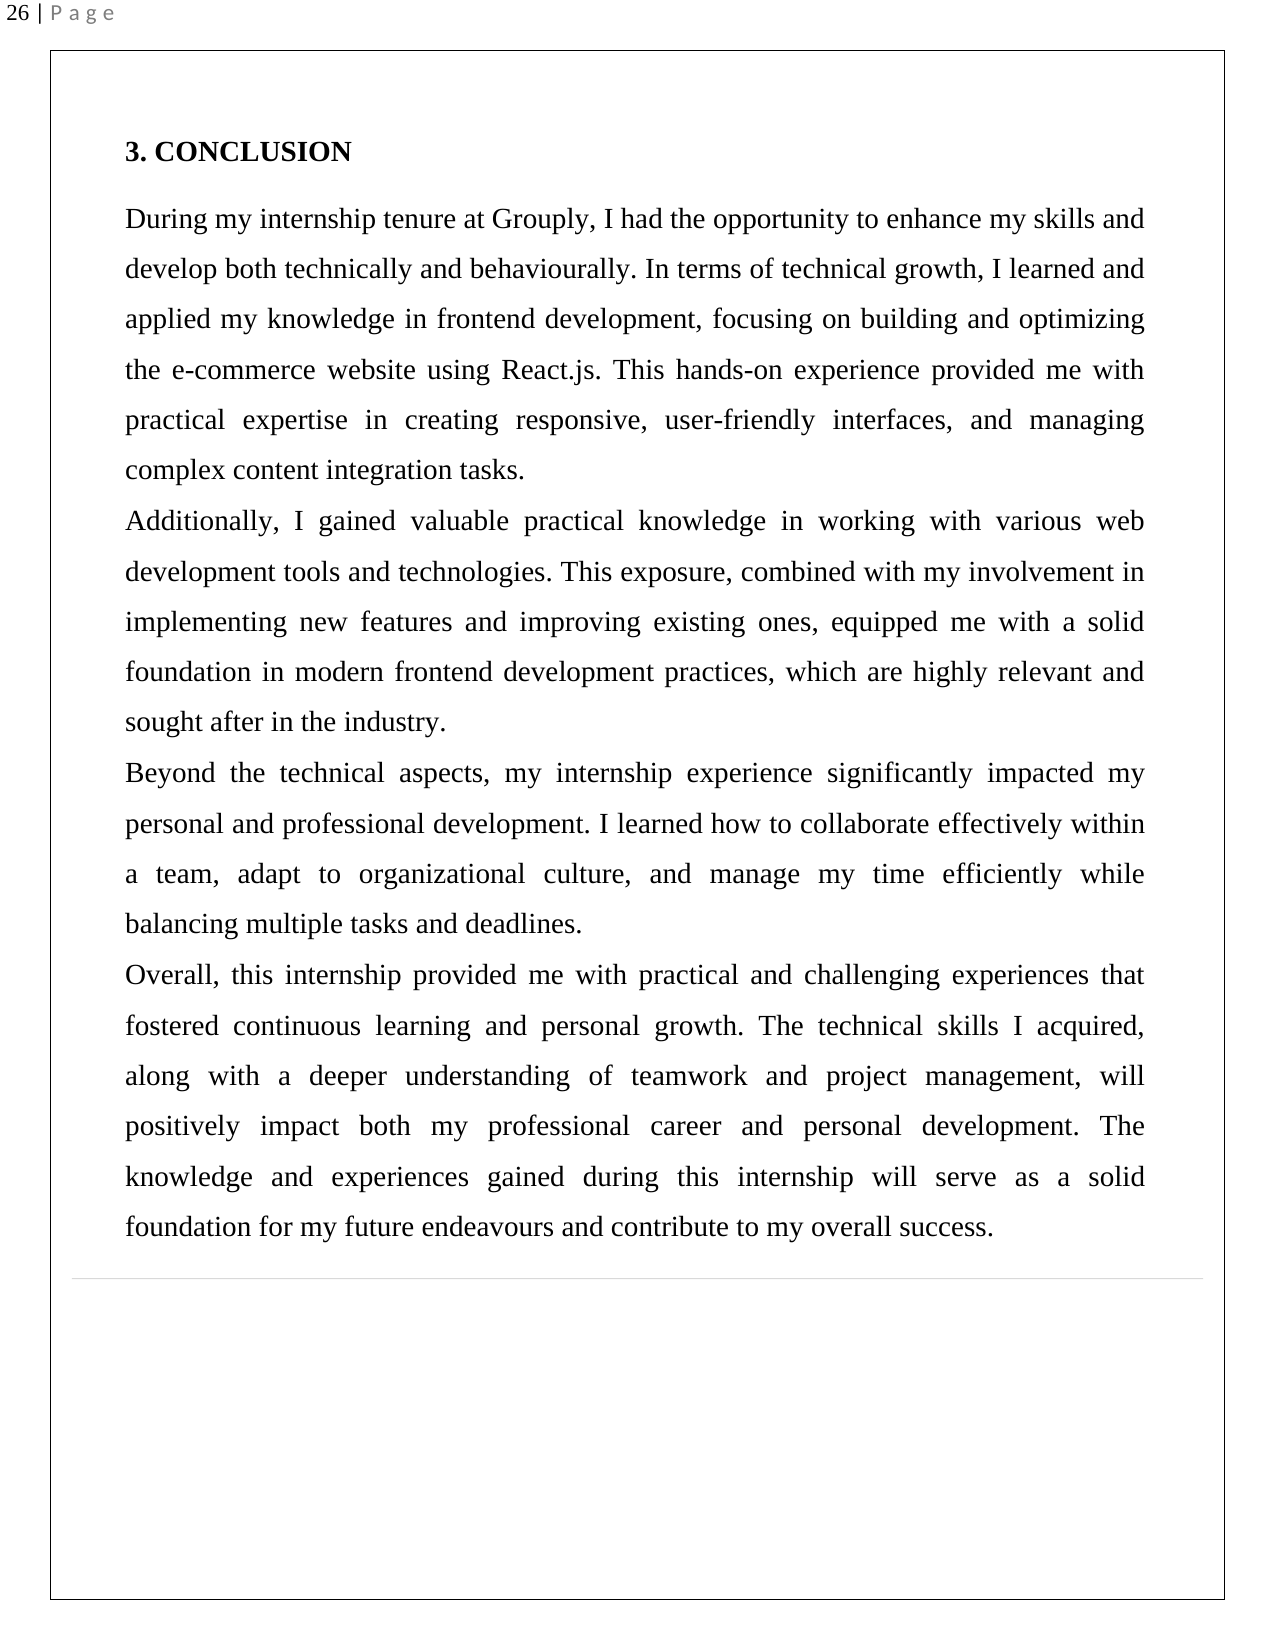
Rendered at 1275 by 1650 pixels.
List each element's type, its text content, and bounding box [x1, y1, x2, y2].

text Additionally, I gained valuable practical knowledge in working with various web development tools and technologies. This exposure, combined with my involvement in implementing new features and improving existing ones, equipped me with a solid foundation in modern frontend development practices, which are highly relevant and sought after in the industry. [125, 503, 1146, 738]
subtitle 3. CONCLUSION [125, 134, 1146, 167]
text Overall, this internship provided me with practical and challenging experiences that fostered continuous learning and personal growth. The technical skills I acquired, along with a deeper understanding of teamwork and project management, will positively impact both my professional career and personal development. The knowledge and experiences gained during this internship will serve as a solid foundation for my future endeavours and contribute to my overall success. [125, 957, 1146, 1242]
text Beyond the technical aspects, my internship experience significantly impacted my personal and professional development. I learned how to collaborate effectively within a team, adapt to organizational culture, and manage my time efficiently while balancing multiple tasks and deadlines. [125, 756, 1146, 940]
text During my internship tenure at Grouply, I had the opportunity to enhance my skills and develop both technically and behaviourally. In terms of technical growth, I learned and applied my knowledge in frontend development, focusing on building and optimizing the e-commerce website using React.js. This hands-on experience provided me with practical expertise in creating responsive, user-friendly interfaces, and managing complex content integration tasks. [125, 201, 1146, 486]
